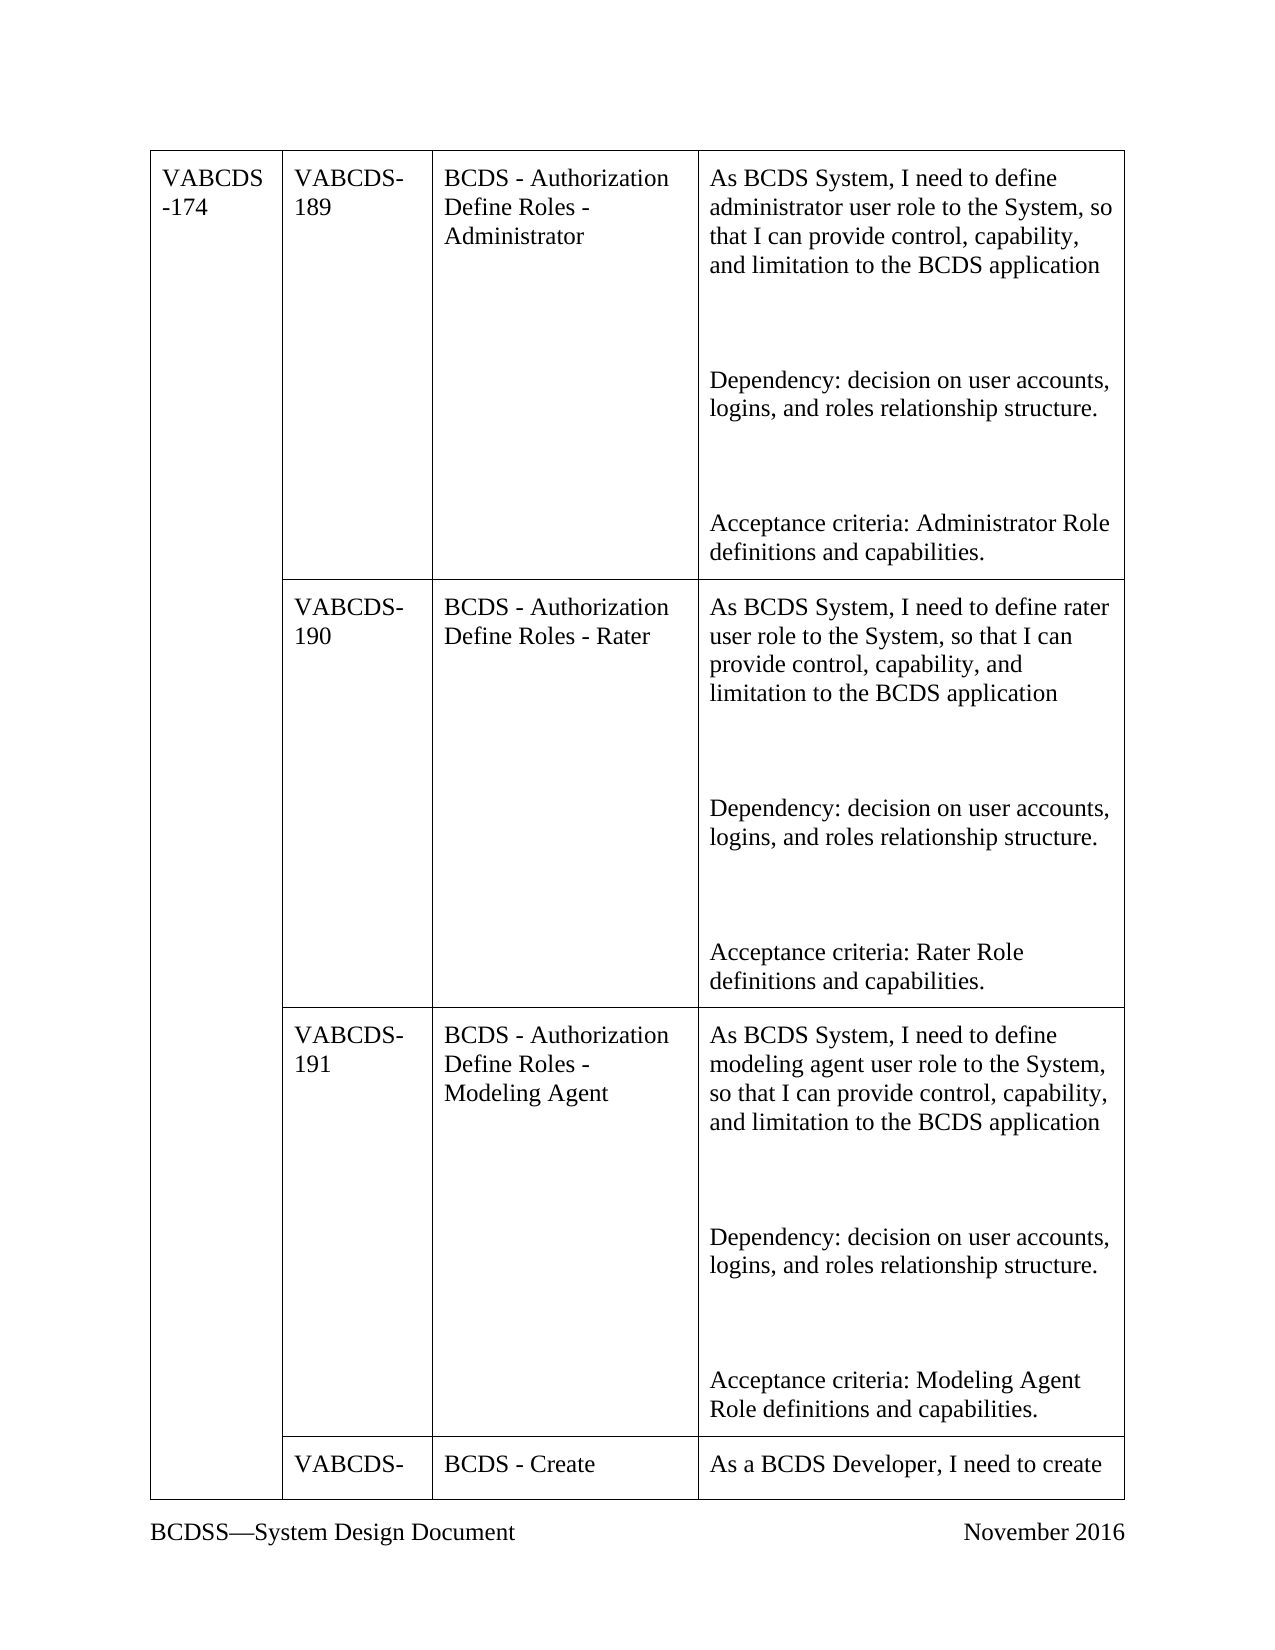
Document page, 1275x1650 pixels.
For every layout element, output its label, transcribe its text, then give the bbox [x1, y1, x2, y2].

table_cell VABCDS-190 [283, 580, 432, 1007]
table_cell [433, 1437, 698, 1499]
table_cell VABCDS-189 [283, 151, 432, 578]
table_cell As BCDS System, I need to define rater user role to the System, so that I can provide control, capability, and limitation to the BCDS application Dependency: decision on user accounts, logins, and roles relationship structure. Acceptance criteria: Rater Role definitions and capabilities. [699, 580, 1124, 1007]
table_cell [699, 1437, 1124, 1499]
table_cell BCDS - Authorization Define Roles - Rater [433, 580, 698, 1007]
table_cell As BCDS System, I need to define modeling agent user role to the System, so that I can provide control, capability, and limitation to the BCDS application Dependency: decision on user accounts, logins, and roles relationship structure. Acceptance criteria: Modeling Agent Role definitions and capabilities. [699, 1008, 1124, 1436]
table_cell BCDS - Authorization Define Roles - Modeling Agent [433, 1008, 698, 1436]
table_cell VABCDS-191 [283, 1008, 432, 1436]
table_cell VABCDS-368 [283, 1437, 432, 1499]
table_cell BCDS - Authorization Define Roles - Administrator [433, 151, 698, 578]
table_cell VABCDS-174 [151, 151, 282, 1499]
table_cell As BCDS System, I need to define administrator user role to the System, so that I can provide control, capability, and limitation to the BCDS application Dependency: decision on user accounts, logins, and roles relationship structure. Acceptance criteria: Administrator Role definitions and capabilities. [699, 151, 1124, 578]
